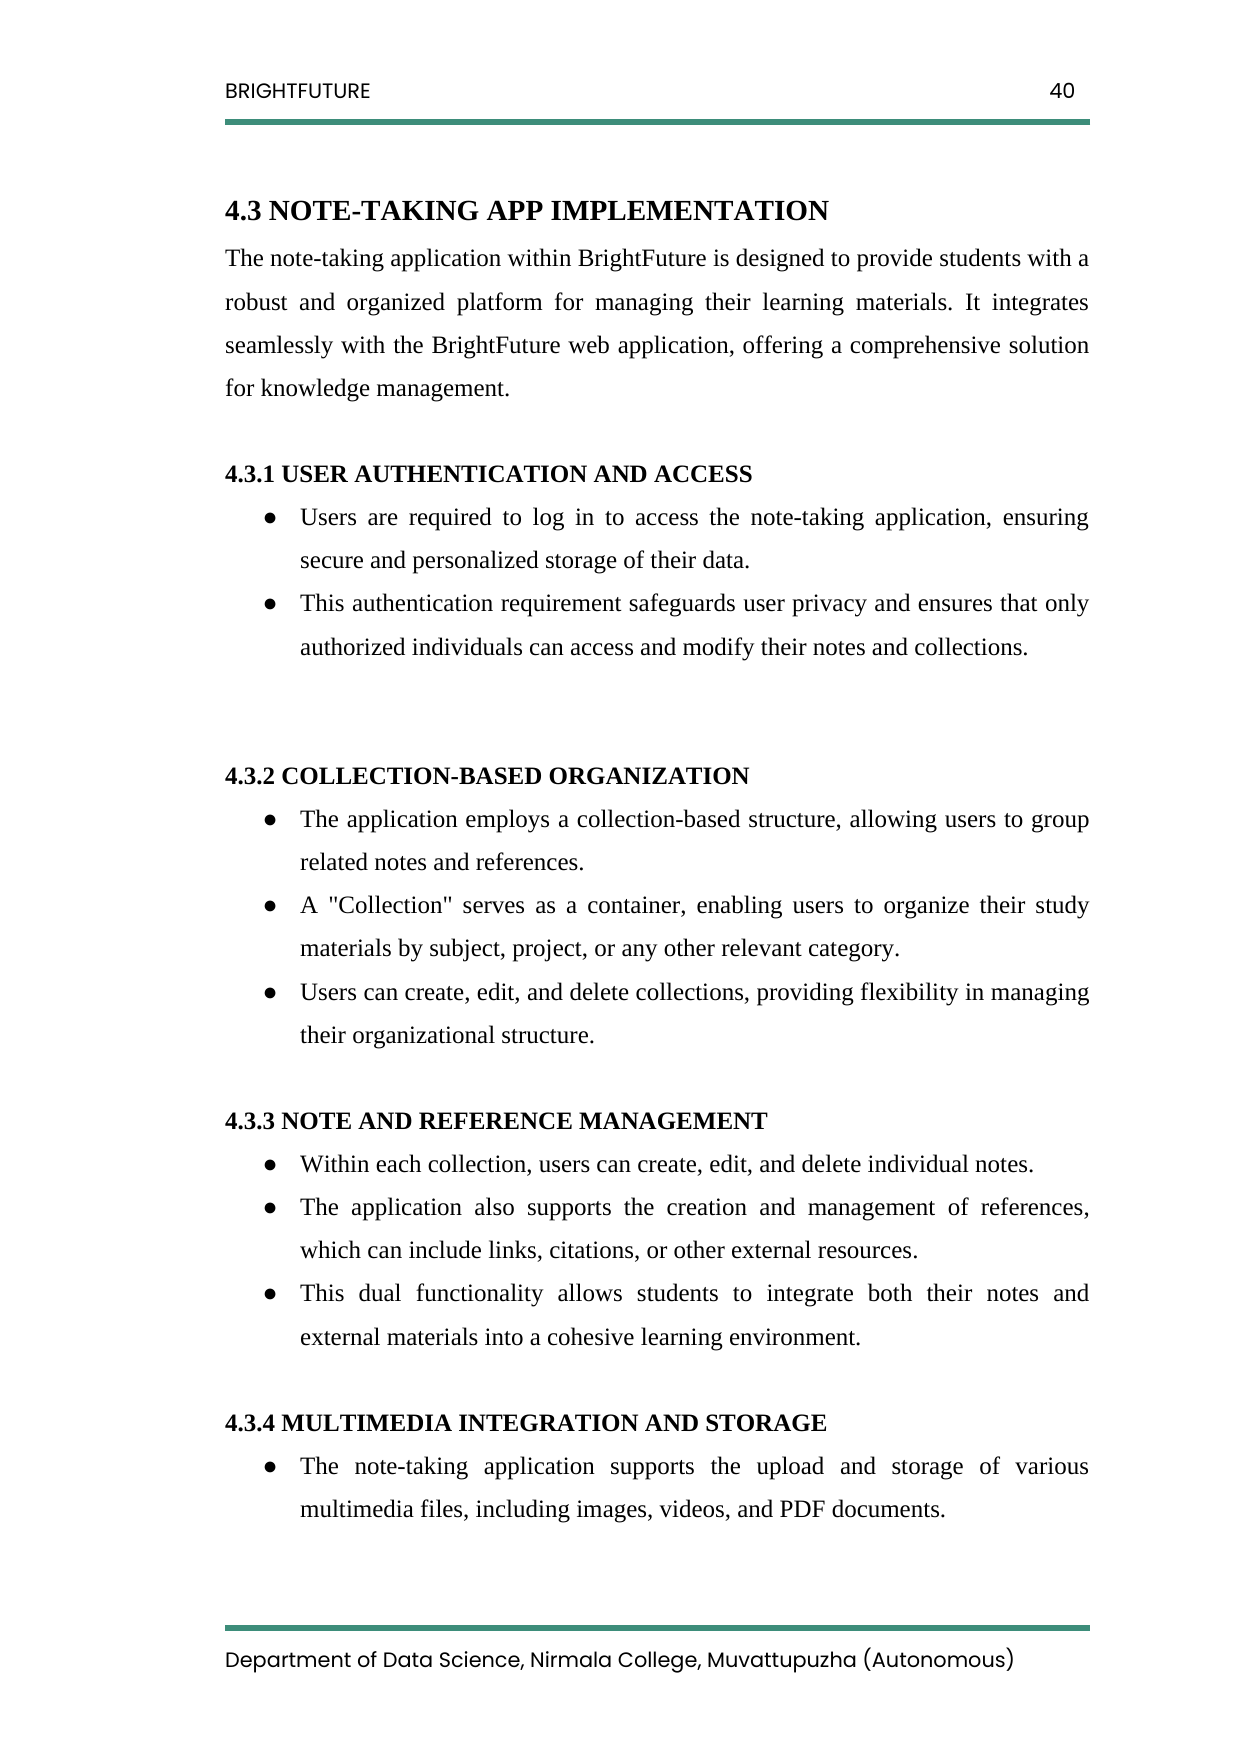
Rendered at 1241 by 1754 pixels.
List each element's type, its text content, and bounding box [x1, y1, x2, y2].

list The application also supports the creation and management of references, which can include links, citations, or other external resources. [262, 1192, 1090, 1264]
list The note-taking application supports the upload and storage of various multimedia files, including images, videos, and PDF documents. [262, 1451, 1090, 1523]
list The application employs a collection-based structure, allowing users to group related notes and references. [262, 804, 1090, 876]
text The note-taking application within BrightFuture is designed to provide students with a robust and organized platform for managing their learning materials. It integrates seamlessly with the BrightFuture web application, offering a comprehensive solution for knowledge management. [225, 243, 1090, 402]
list This dual functionality allows students to integrate both their notes and external materials into a cohesive learning environment. [262, 1278, 1090, 1350]
list This authentication requirement safeguards user privacy and ensures that only authorized individuals can access and modify their notes and collections. [262, 588, 1090, 660]
text 4.3.4 MULTIMEDIA INTEGRATION AND STORAGE [225, 1408, 1090, 1437]
list Within each collection, users can create, edit, and delete individual notes. [262, 1149, 1090, 1178]
list A "Collection" serves as a container, enabling users to organize their study materials by subject, project, or any other relevant category. [262, 890, 1090, 962]
text 4.3.3 NOTE AND REFERENCE MANAGEMENT [225, 1106, 1090, 1135]
text 4.3 NOTE-TAKING APP IMPLEMENTATION [225, 193, 1090, 227]
text 4.3.2 COLLECTION-BASED ORGANIZATION [225, 761, 1090, 790]
list Users are required to log in to access the note-taking application, ensuring secure and personalized storage of their data. [262, 502, 1090, 574]
list Users can create, edit, and delete collections, providing flexibility in managing their organizational structure. [262, 977, 1090, 1048]
text 4.3.1 USER AUTHENTICATION AND ACCESS [225, 459, 1090, 488]
